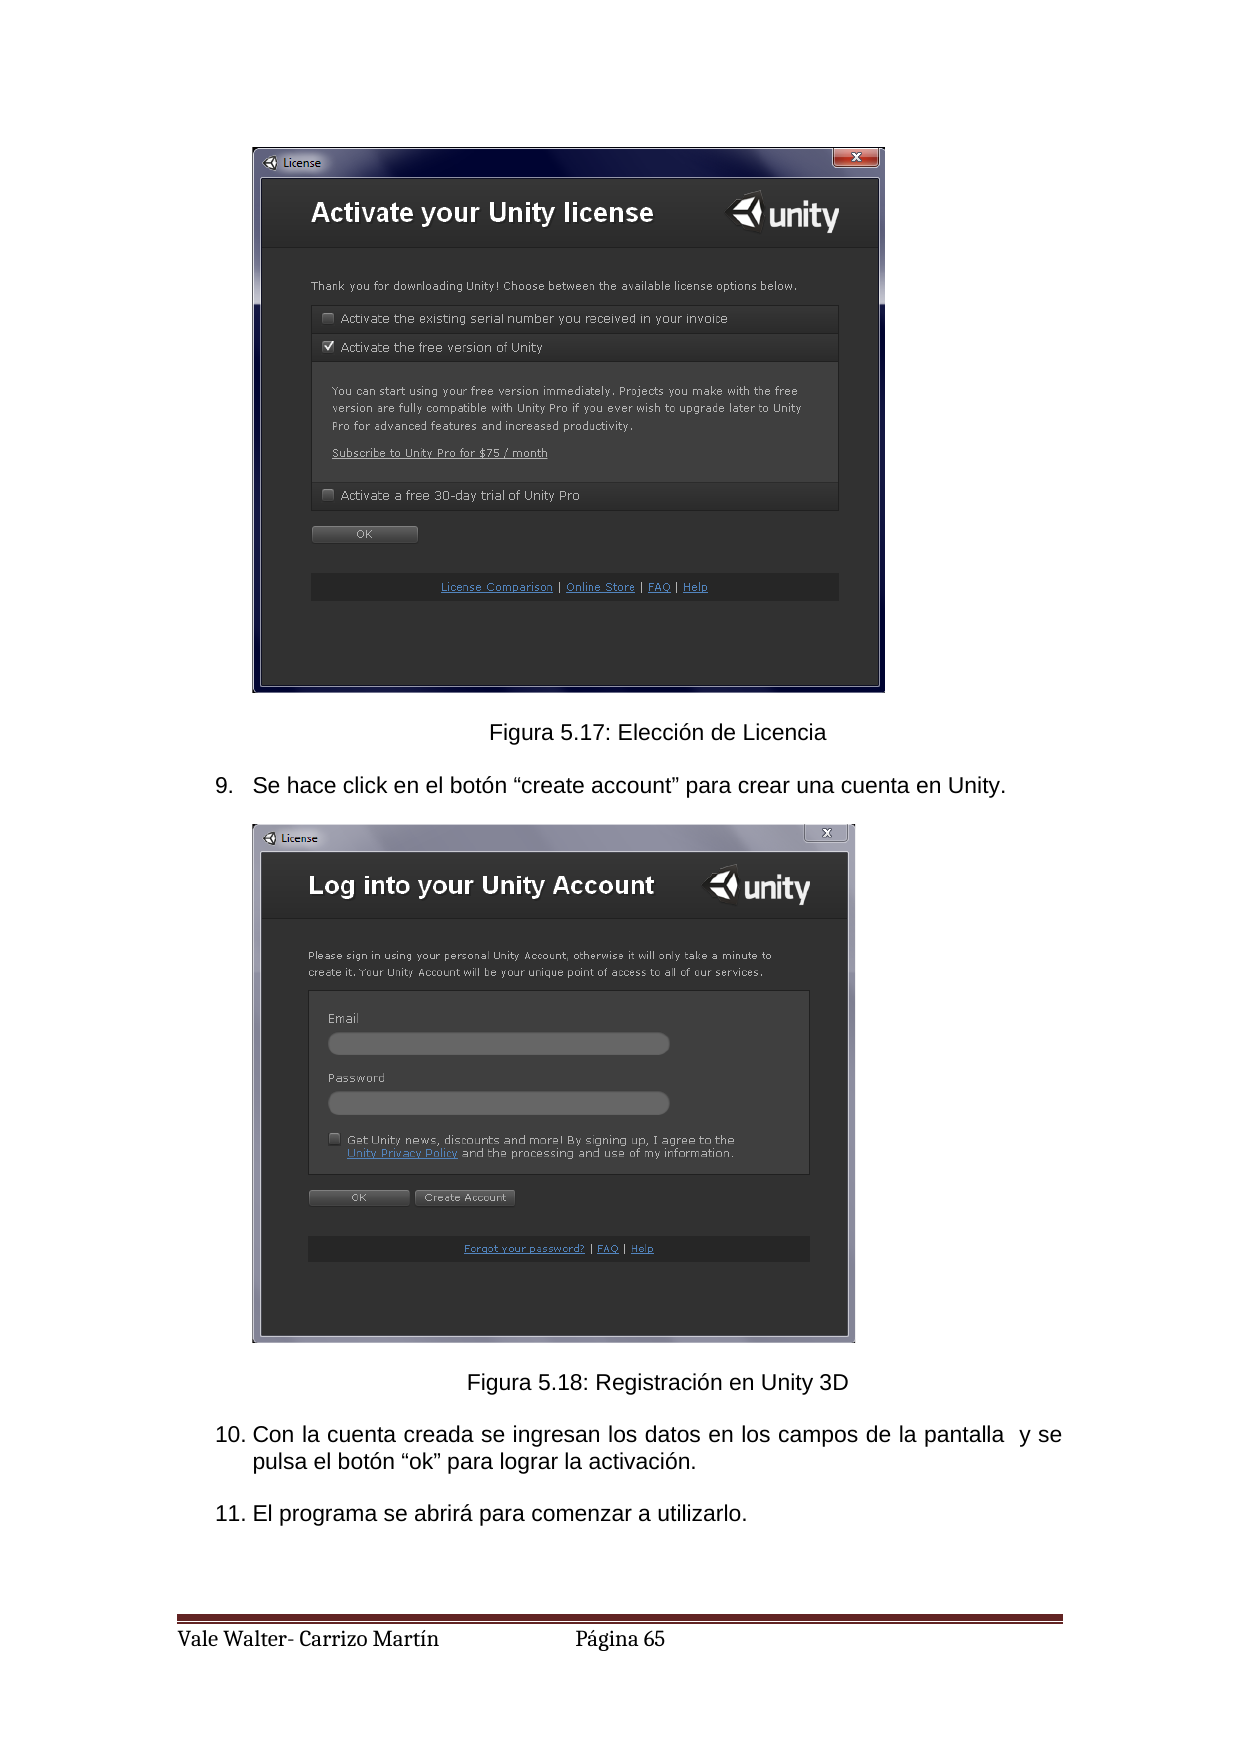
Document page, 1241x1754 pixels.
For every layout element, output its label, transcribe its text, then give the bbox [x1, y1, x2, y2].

picture [252, 824, 856, 1343]
list Con la cuenta creada se ingresan los datos en los campos de la pantalla y se pulsa el botón “ok” para lograr la activación. [215, 1421, 1063, 1474]
list Se hace click en el botón “create account” para crear una cuenta en Unity. [215, 772, 1063, 798]
text Figura 5.18: Registración en Unity 3D [252, 1368, 1063, 1395]
picture [252, 147, 885, 693]
list El programa se abrirá para comenzar a utilizarlo. [215, 1500, 1063, 1527]
text Figura 5.17: Elección de Licencia [252, 719, 1063, 745]
